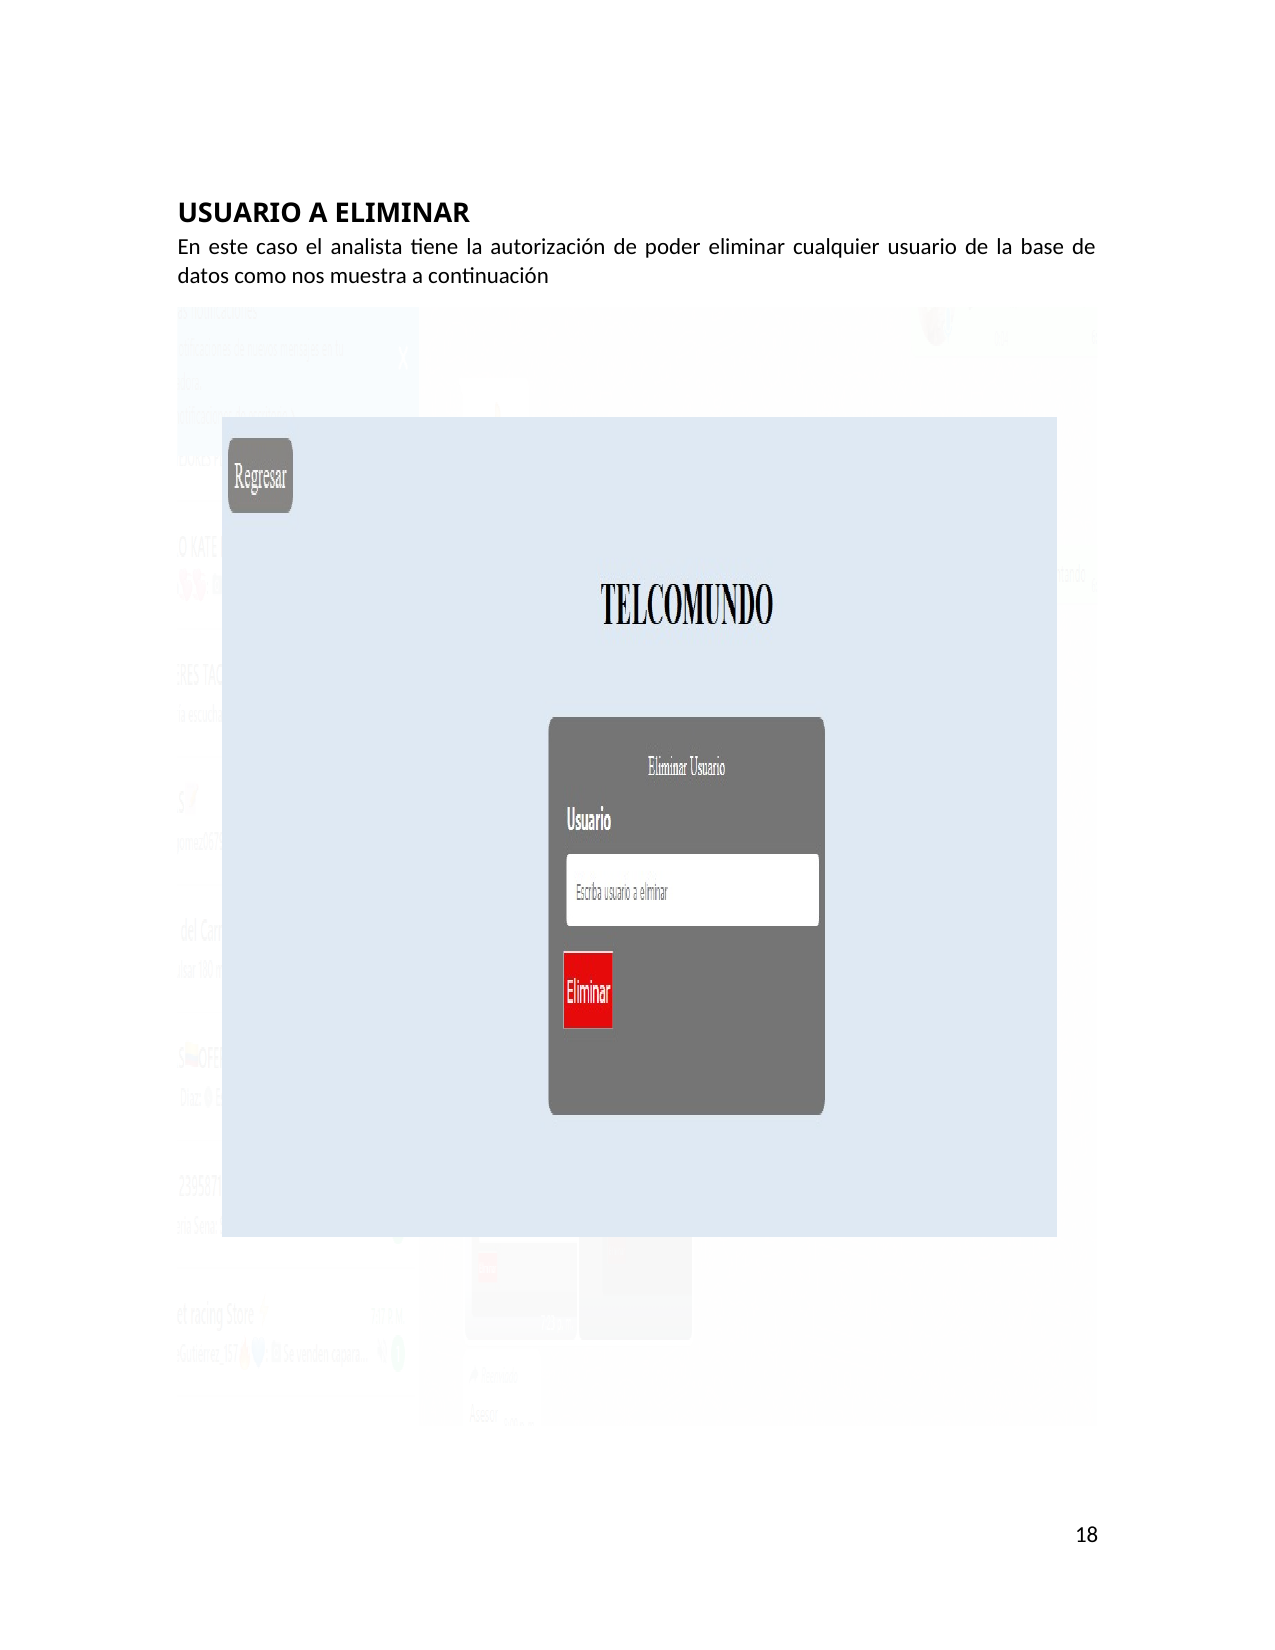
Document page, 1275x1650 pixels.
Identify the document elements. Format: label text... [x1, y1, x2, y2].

text En este caso el analista tiene la autorización de poder eliminar cualquier usuario de la base de datos como nos muestra a continuación [177, 232, 1098, 290]
subtitle USUARIO A ELIMINAR [177, 194, 1098, 231]
picture [177, 307, 1098, 1426]
